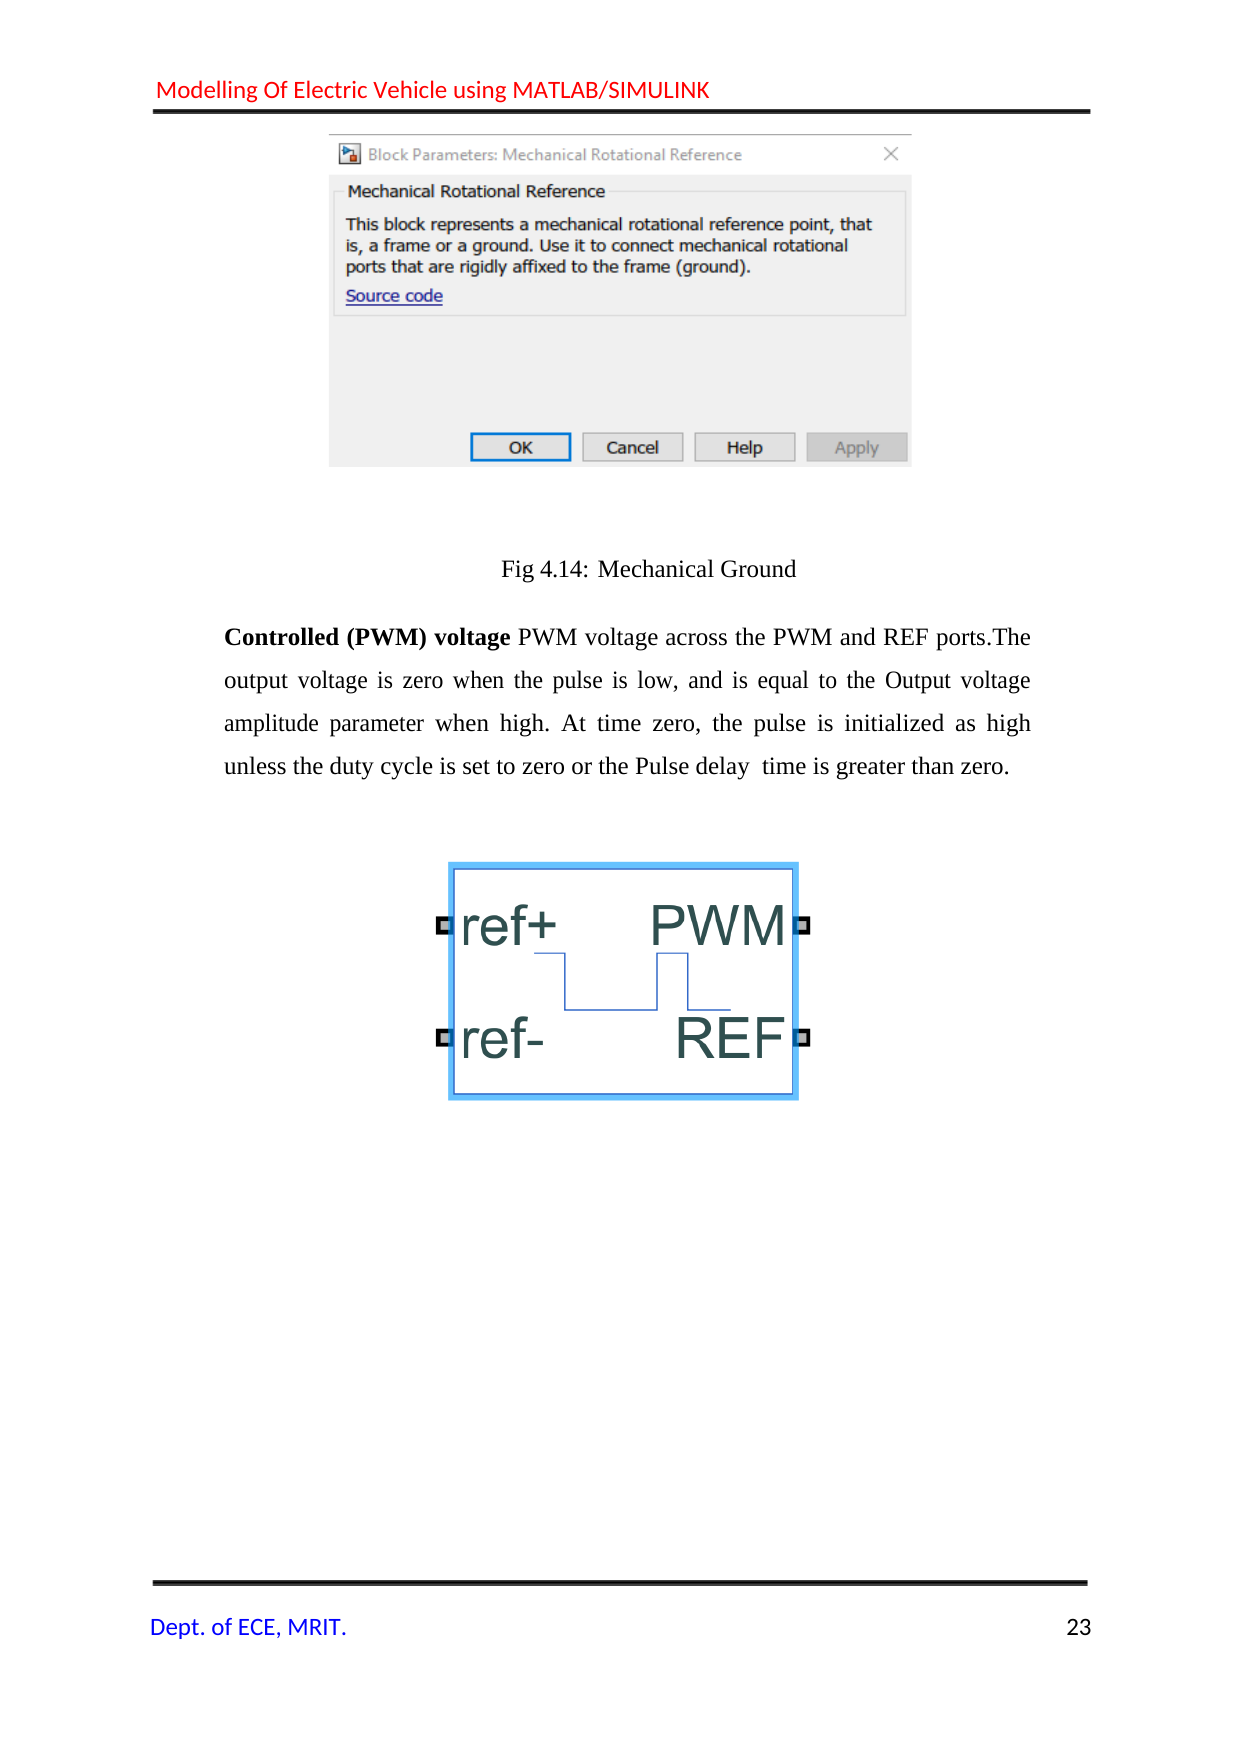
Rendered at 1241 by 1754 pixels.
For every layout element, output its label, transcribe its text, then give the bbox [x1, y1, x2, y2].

text Fig 4.14: Mechanical Ground [209, 554, 1088, 583]
picture [420, 861, 824, 1101]
text Controlled (PWM) voltage PWM voltage across the PWM and REF ports.The output voltage is zero when the pulse is low, and is equal to the Output voltage amplitude parameter when high. At time zero, the pulse is initialized as high unless the duty cycle is set to zero or the Pulse delay time is greater than zero. [224, 622, 1031, 780]
picture [150, 1580, 1091, 1586]
picture [328, 134, 912, 467]
picture [150, 109, 1094, 114]
